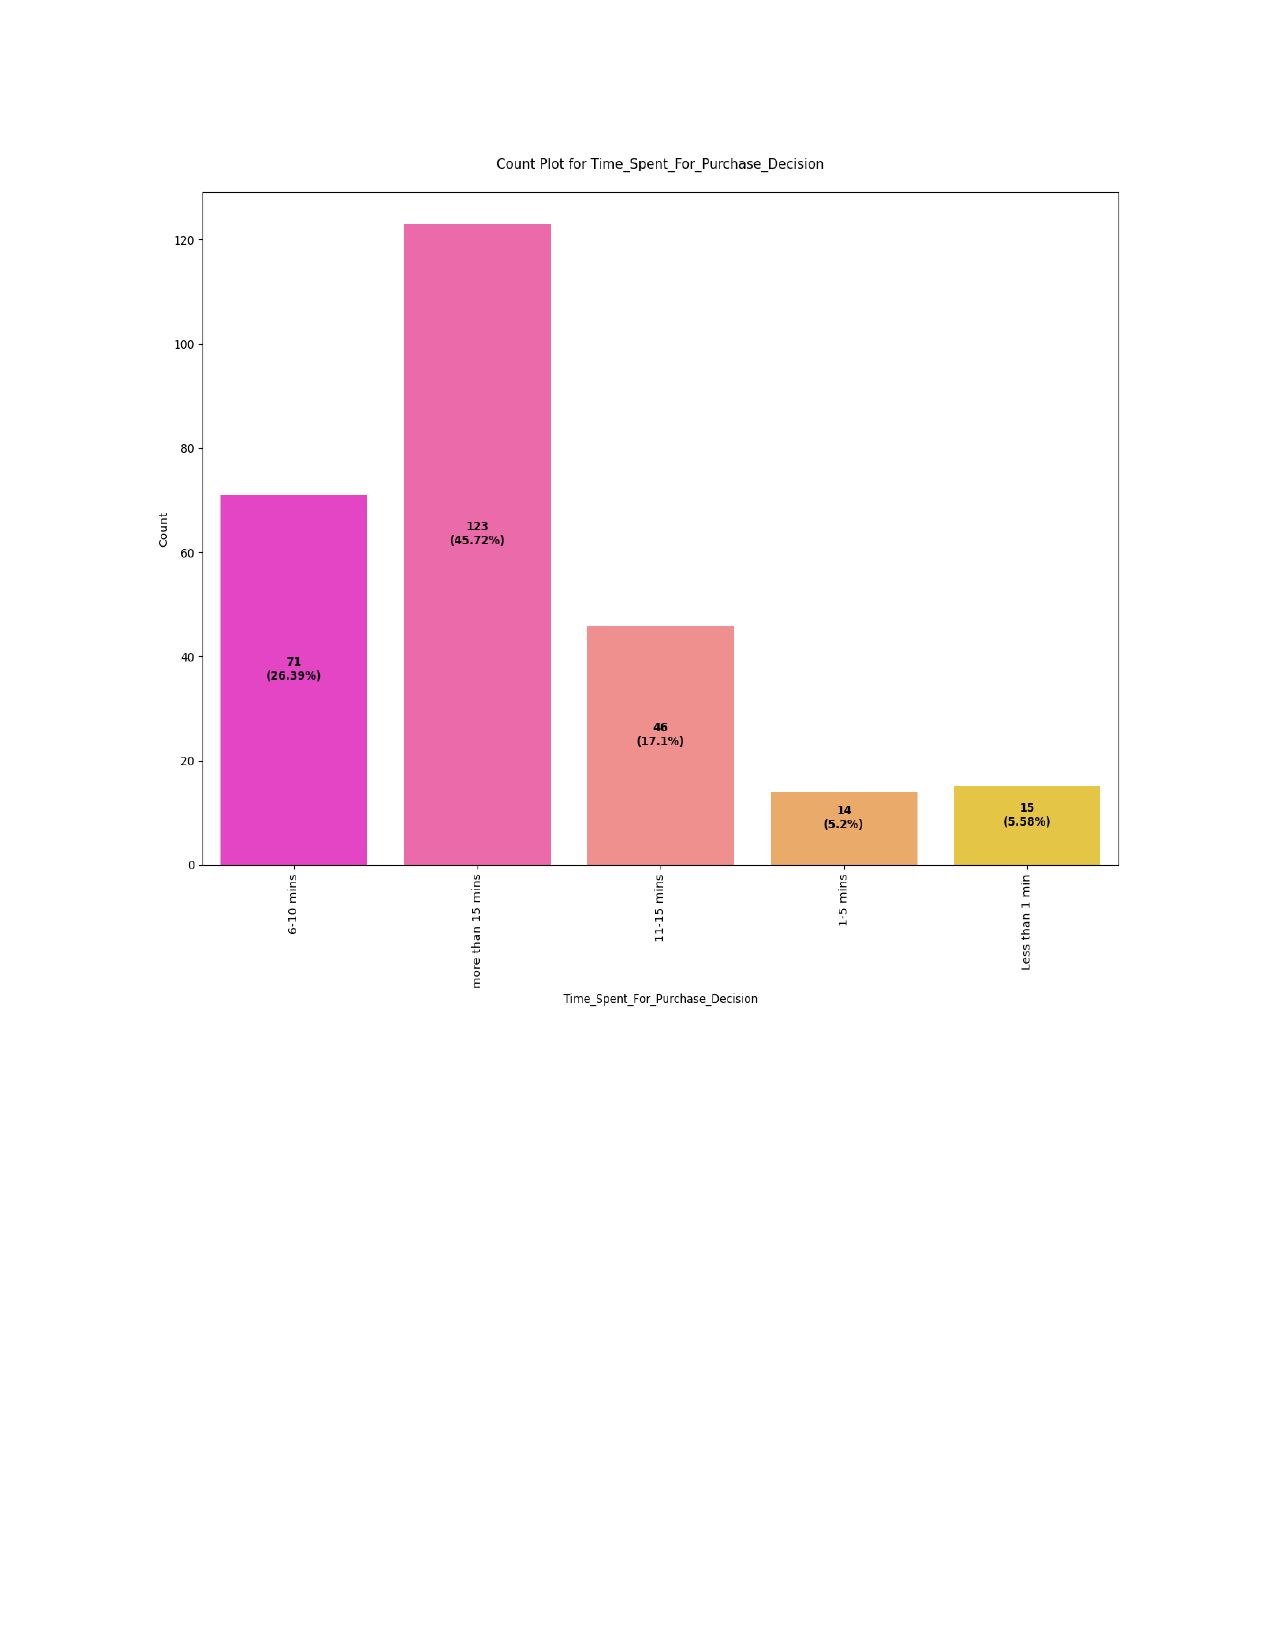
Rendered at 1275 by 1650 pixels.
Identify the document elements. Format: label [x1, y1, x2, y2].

picture [150, 150, 1125, 1014]
